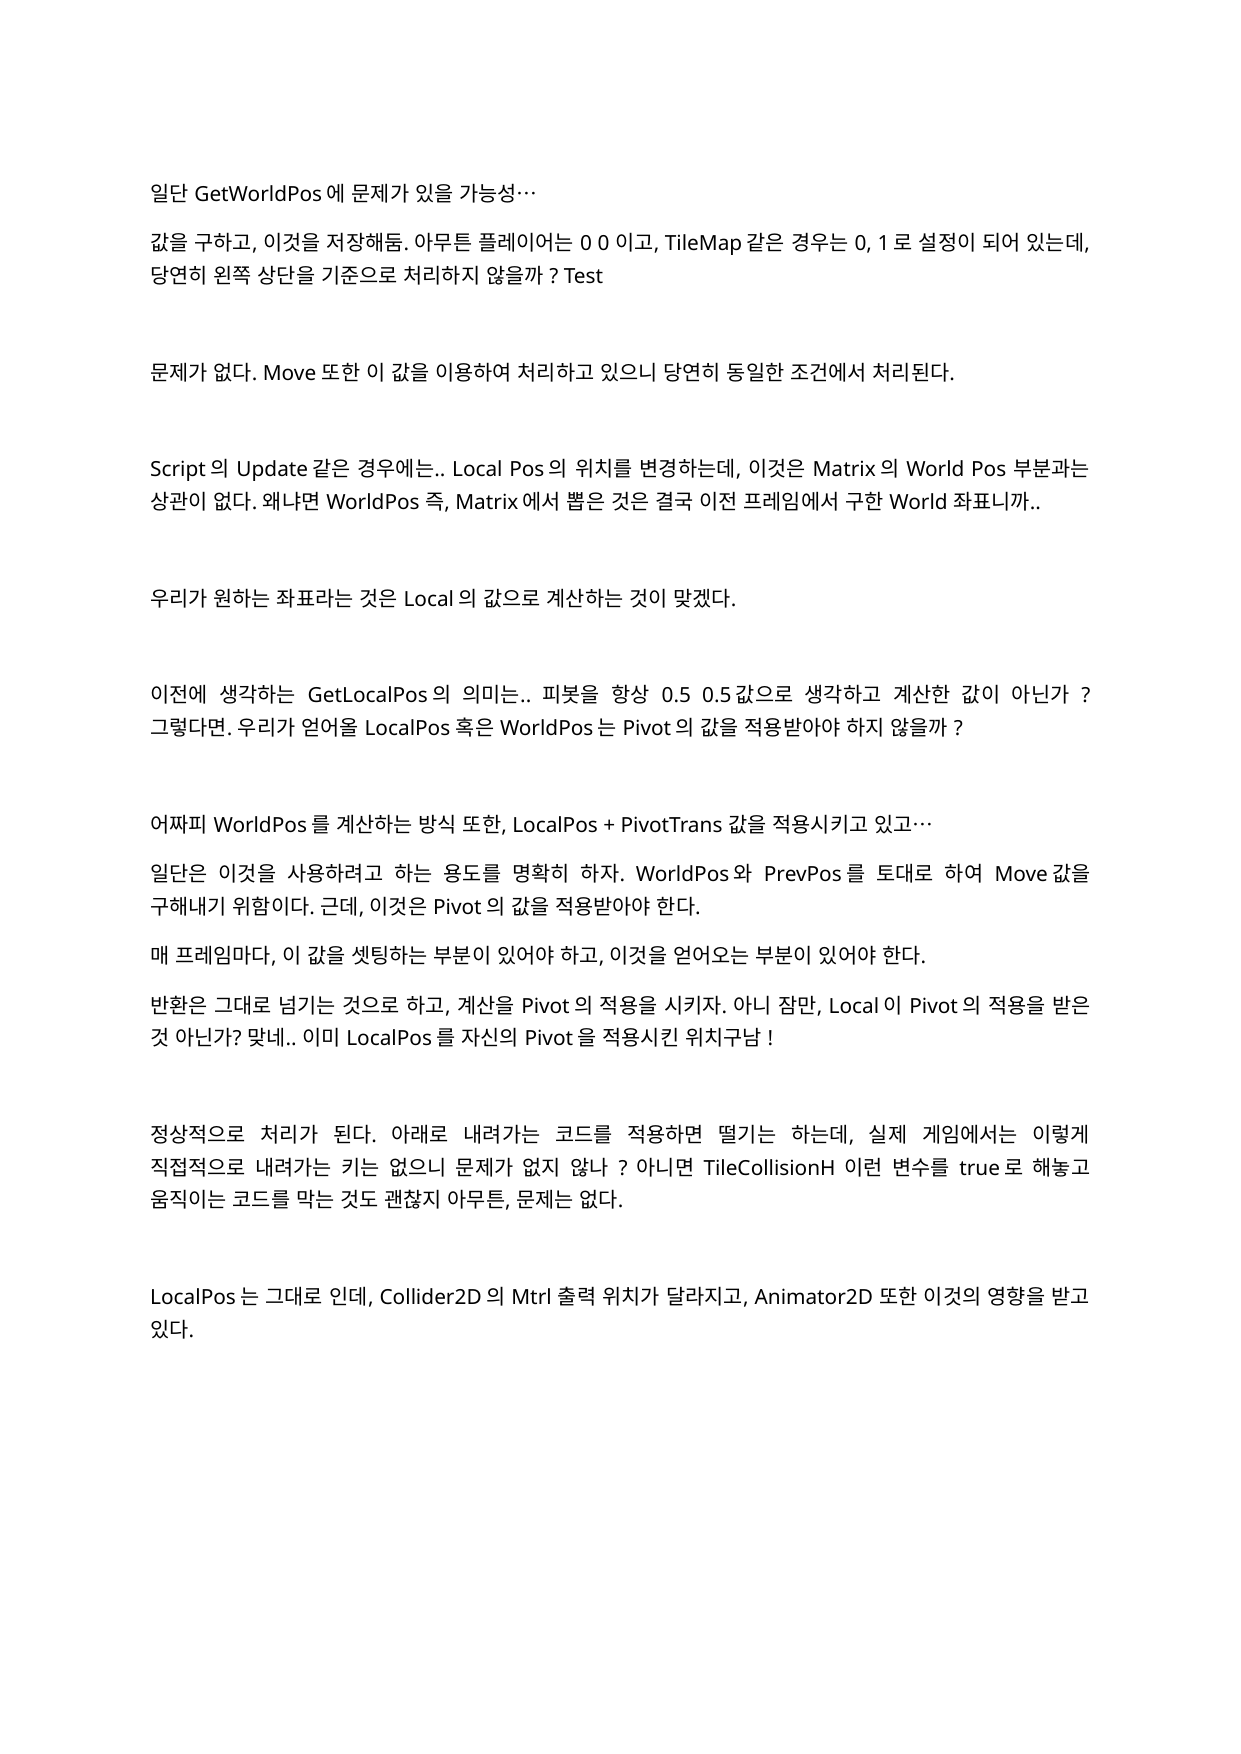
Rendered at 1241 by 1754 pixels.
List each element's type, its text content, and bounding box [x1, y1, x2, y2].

text 문제가 없다. Move 또한 이 값을 이용하여 처리하고 있으니 당연히 동일한 조건에서 처리된다. [150, 356, 1090, 386]
text 매 프레임마다, 이 값을 셋팅하는 부분이 있어야 하고, 이것을 얻어오는 부분이 있어야 한다. [150, 939, 1090, 970]
text 일단 GetWorldPos에 문제가 있을 가능성… [150, 177, 1090, 207]
text 값을 구하고, 이것을 저장해둠. 아무튼 플레이어는 0 0 이고, TileMap같은 경우는 0, 1로 설정이 되어 있는데, 당연히 왼쪽 상단을 기준으로 처리하지 않을까 ? Test [150, 227, 1090, 289]
text 정상적으로 처리가 된다. 아래로 내려가는 코드를 적용하면 떨기는 하는데, 실제 게임에서는 이렇게 직접적으로 내려가는 키는 없으니 문제가 없지 않나 ? 아니면 TileCollisionH 이런 변수를 true로 해놓고 움직이는 코드를 막는 것도 괜찮지 아무튼, 문제는 없다. [150, 1118, 1090, 1214]
text Script의 Update같은 경우에는.. Local Pos의 위치를 변경하는데, 이것은 Matrix의 World Pos 부분과는 상관이 없다. 왜냐면 WorldPos 즉, Matrix에서 뽑은 것은 결국 이전 프레임에서 구한 World 좌표니까.. [150, 453, 1090, 516]
text 일단은 이것을 사용하려고 하는 용도를 명확히 하자. WorldPos와 PrevPos를 토대로 하여 Move값을 구해내기 위함이다. 근데, 이것은 Pivot의 값을 적용받아야 한다. [150, 857, 1090, 920]
text LocalPos는 그대로 인데, Collider2D의 Mtrl 출력 위치가 달라지고, Animator2D 또한 이것의 영향을 받고 있다. [150, 1280, 1090, 1374]
text 어짜피 WorldPos를 계산하는 방식 또한, LocalPos + PivotTrans 값을 적용시키고 있고… [150, 808, 1090, 838]
text 우리가 원하는 좌표라는 것은 Local의 값으로 계산하는 것이 맞겠다. [150, 582, 1090, 612]
text 반환은 그대로 넘기는 것으로 하고, 계산을 Pivot의 적용을 시키자. 아니 잠만, Local이 Pivot의 적용을 받은 것 아닌가? 맞네.. 이미 LocalPos를 자신의 Pivot을 적용시킨 위치구남 ! [150, 989, 1090, 1052]
text 이전에 생각하는 GetLocalPos의 의미는.. 피봇을 항상 0.5 0.5값으로 생각하고 계산한 값이 아닌가 ? 그렇다면. 우리가 얻어올 LocalPos 혹은 WorldPos는 Pivot의 값을 적용받아야 하지 않을까 ? [150, 679, 1090, 742]
